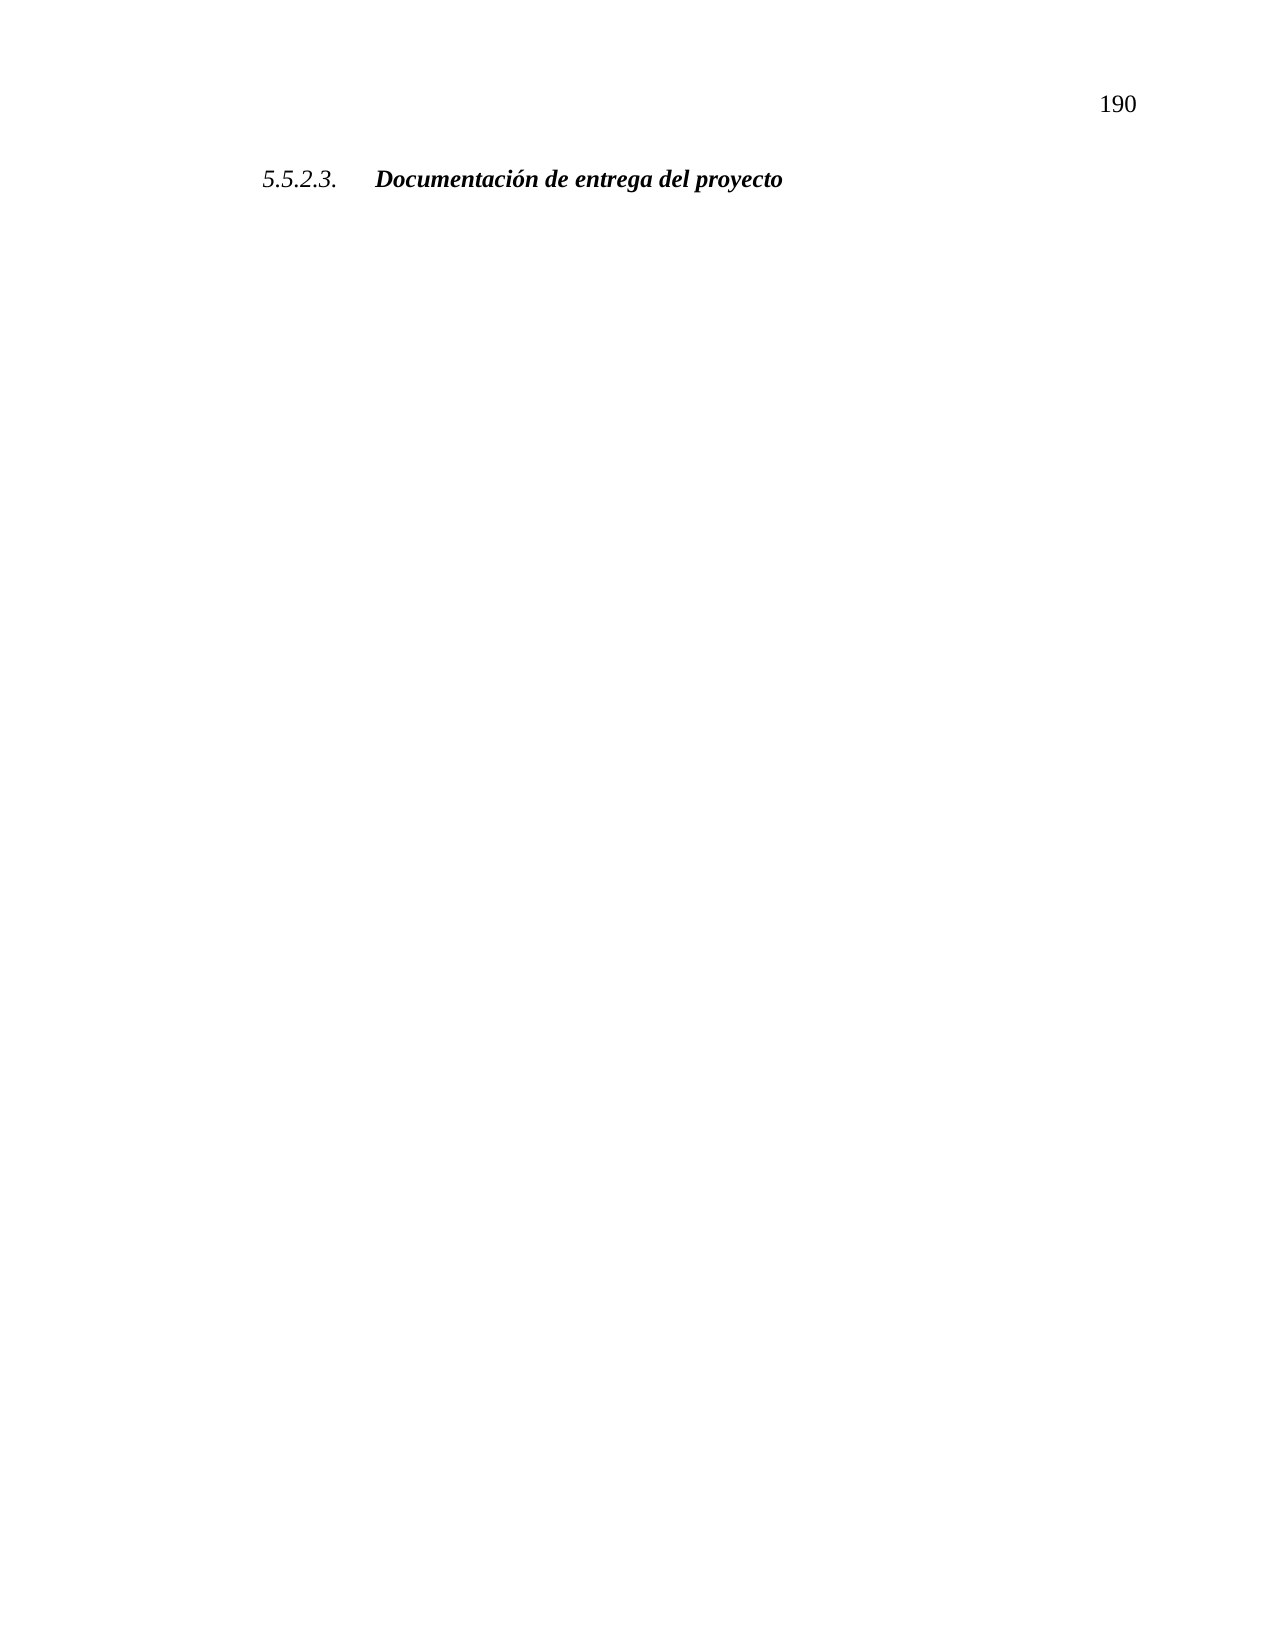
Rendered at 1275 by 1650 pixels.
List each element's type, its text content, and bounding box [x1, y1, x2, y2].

subtitle Documentación de entrega del proyecto [262, 164, 1125, 193]
